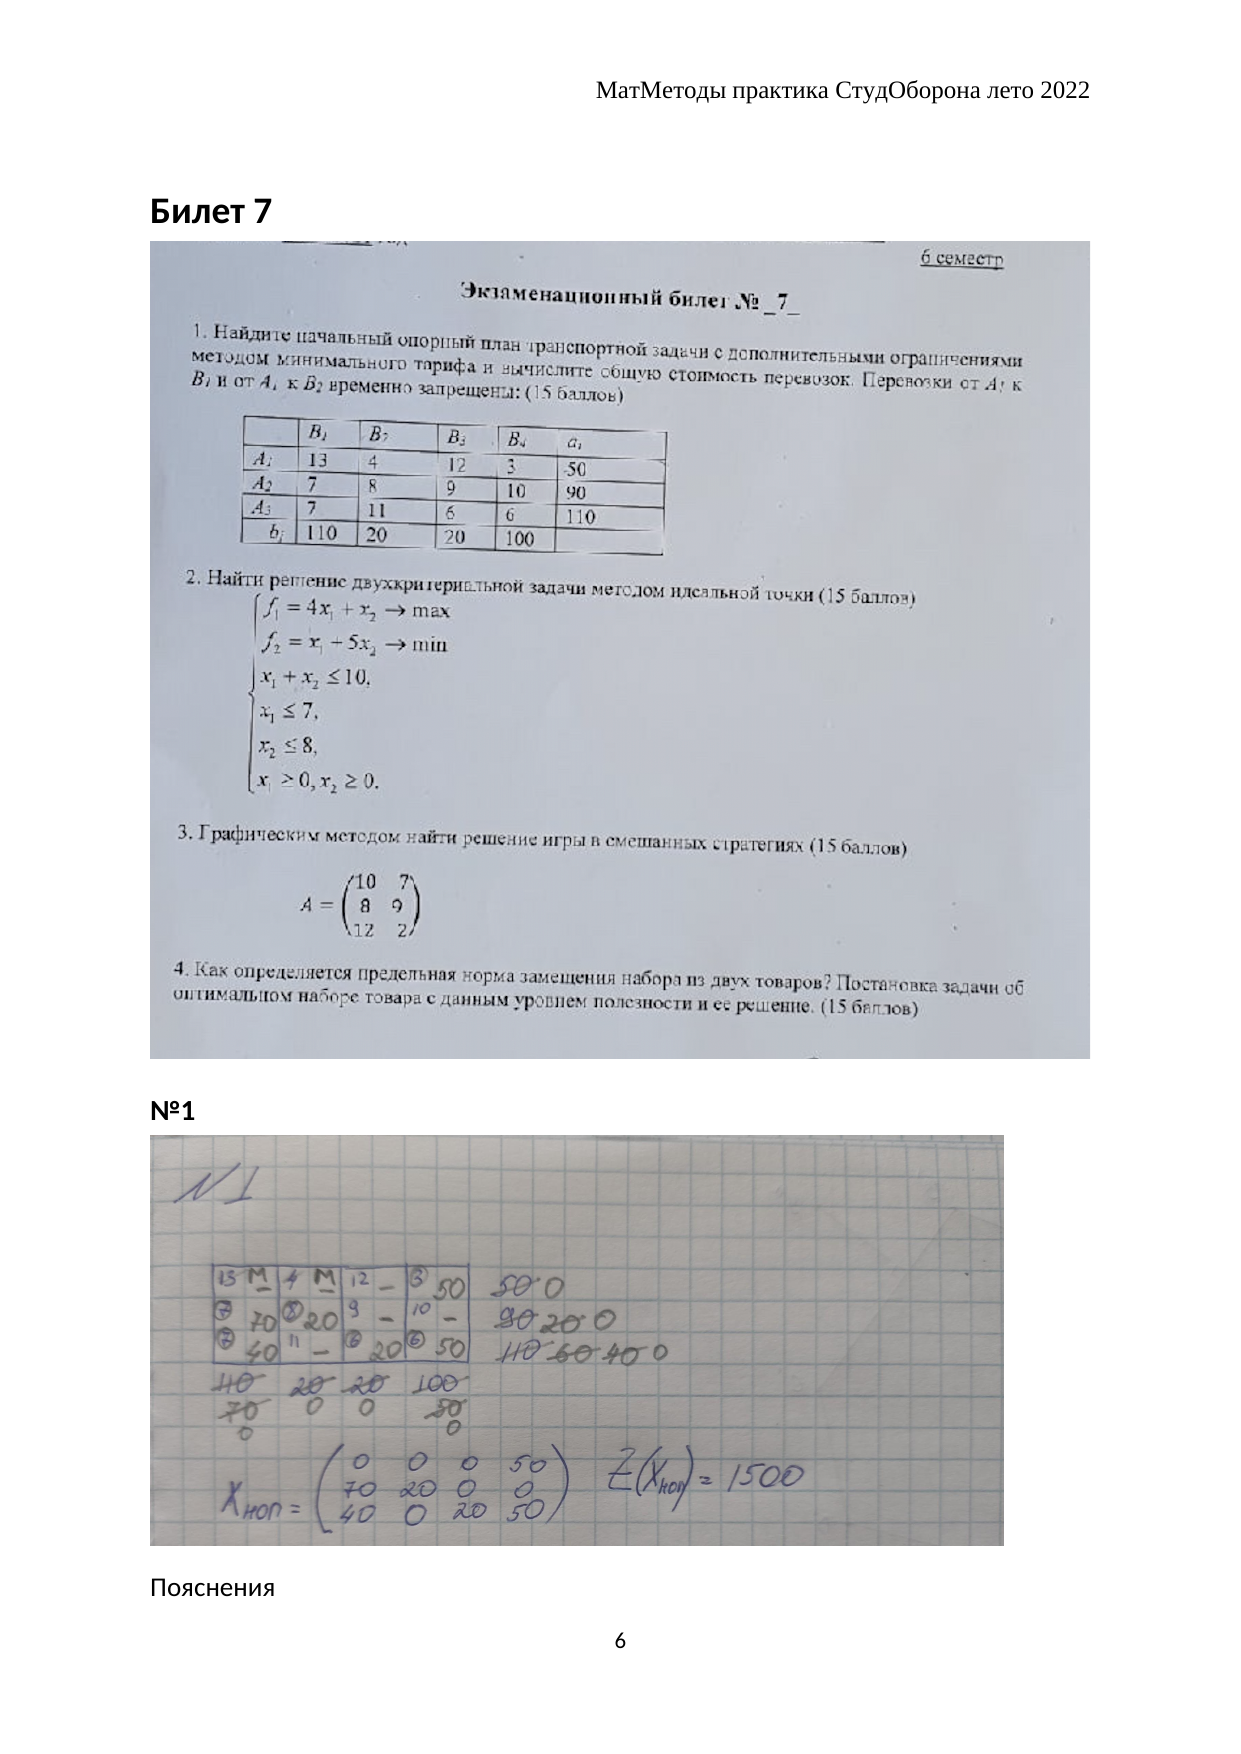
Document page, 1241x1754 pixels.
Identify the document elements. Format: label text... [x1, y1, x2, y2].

picture [150, 241, 1091, 1059]
text Пояснения [150, 1571, 1090, 1604]
picture [150, 1135, 1004, 1546]
subtitle №1 [150, 1092, 1090, 1127]
subtitle Билет 7 [150, 187, 1090, 233]
